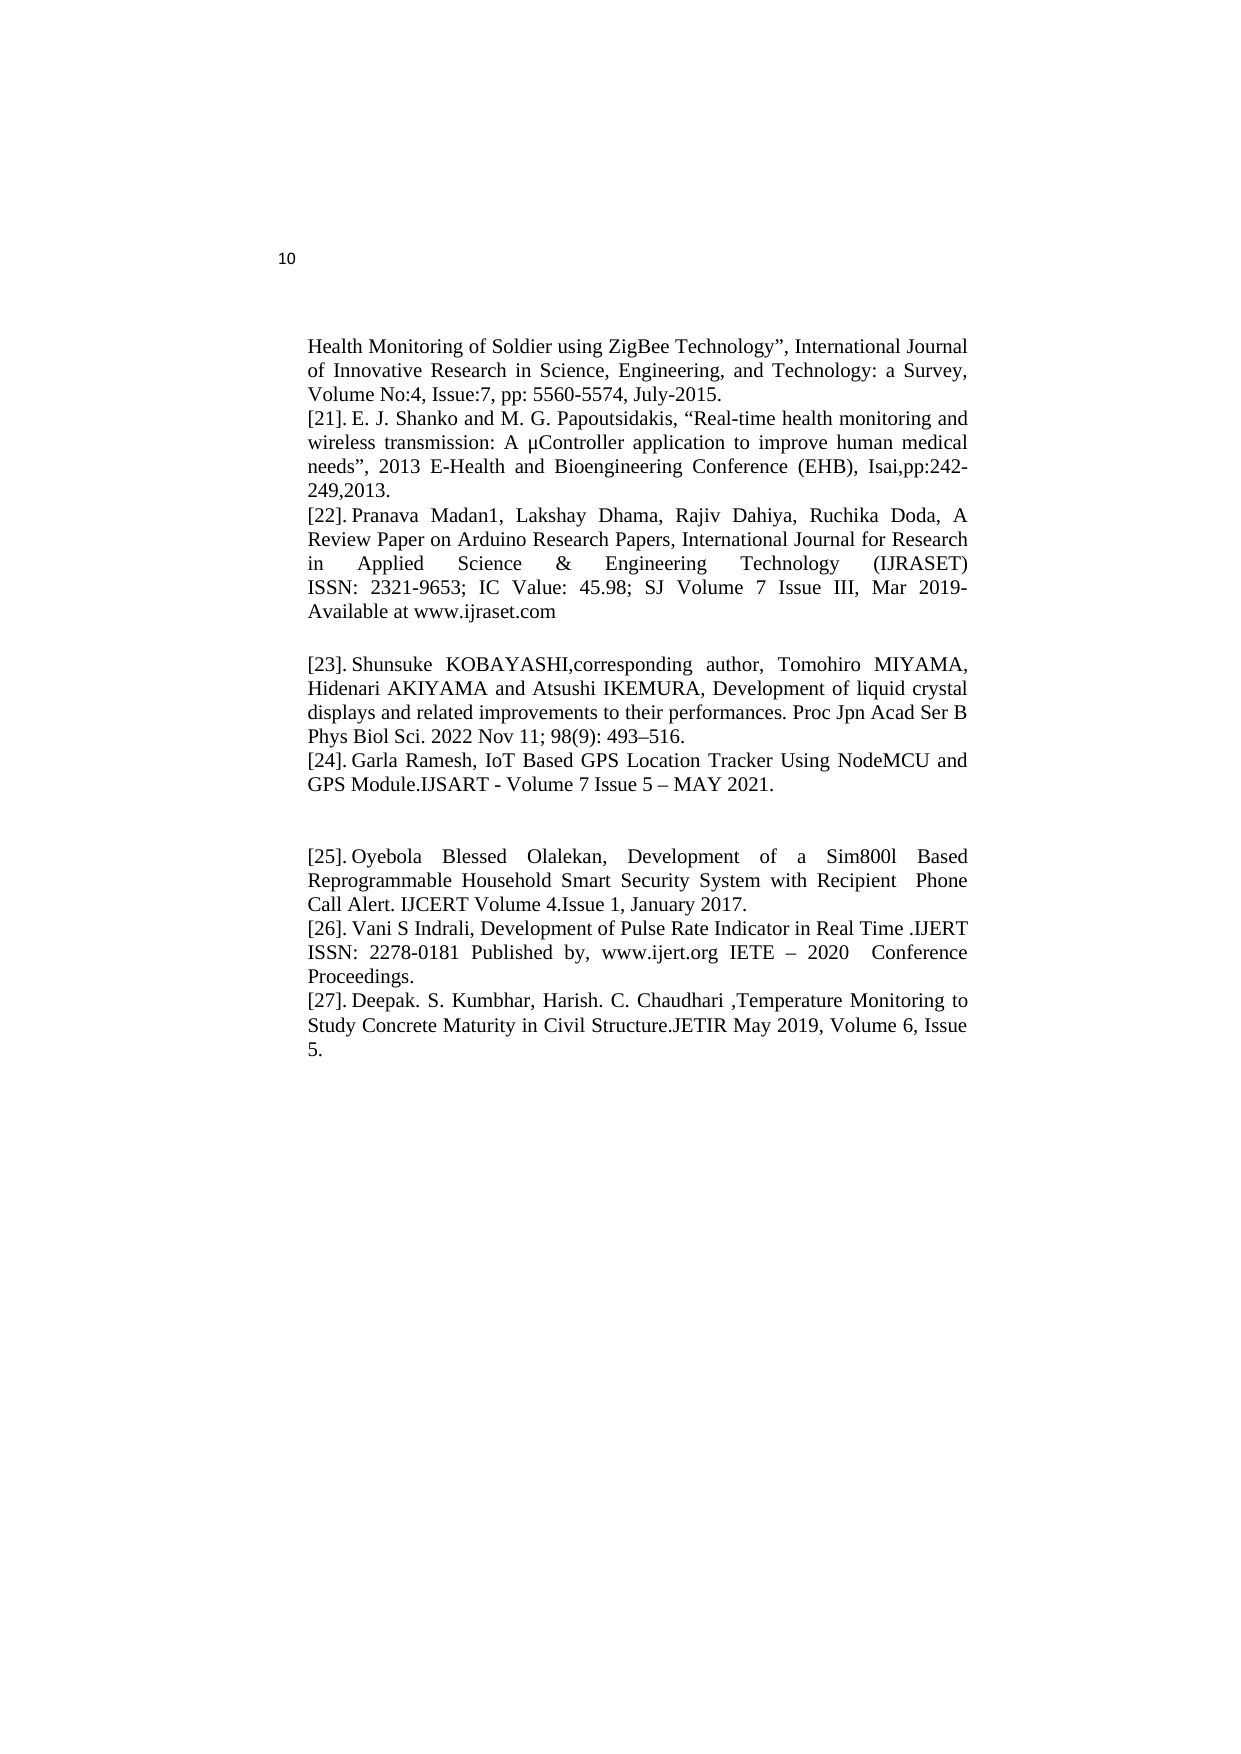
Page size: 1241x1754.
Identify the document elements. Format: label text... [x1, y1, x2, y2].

text [24]. Garla Ramesh, IoT Based GPS Location Tracker Using NodeMCU and GPS Module.IJSART - Volume 7 Issue 5 – MAY 2021. [307, 748, 968, 796]
text [21]. E. J. Shanko and M. G. Papoutsidakis, “Real-time health monitoring and wireless transmission: A μController application to improve human medical needs”, 2013 E-Health and Bioengineering Conference (EHB), Isai,pp:242-249,2013. [307, 406, 968, 502]
text [25]. Oyebola Blessed Olalekan, Development of a Sim800l Based Reprogrammable Household Smart Security System with Recipient Phone Call Alert. IJCERT Volume 4.Issue 1, January 2017. [307, 844, 968, 916]
text [22]. Pranava Madan1, Lakshay Dhama, Rajiv Dahiya, Ruchika Doda, A Review Paper on Arduino Research Papers, International Journal for Research in Applied Science & Engineering Technology (IJRASET) ISSN: 2321-9653; IC Value: 45.98; SJ Volume 7 Issue III, Mar 2019- Available at www.ijraset.com [307, 502, 968, 623]
text [27]. Deepak. S. Kumbhar, Harish. C. Chaudhari ,Temperature Monitoring to Study Concrete Maturity in Civil Structure.JETIR May 2019, Volume 6, Issue 5. [307, 988, 968, 1061]
text [26]. Vani S Indrali, Development of Pulse Rate Indicator in Real Time .IJERT ISSN: 2278-0181 Published by, www.ijert.org IETE – 2020 Conference Proceedings. [307, 916, 968, 988]
text [23]. Shunsuke KOBAYASHI,corresponding author, Tomohiro MIYAMA, Hidenari AKIYAMA and Atsushi IKEMURA, Development of liquid crystal displays and related improvements to their performances. Proc Jpn Acad Ser B Phys Biol Sci. 2022 Nov 11; 98(9): 493–516. [307, 652, 968, 748]
